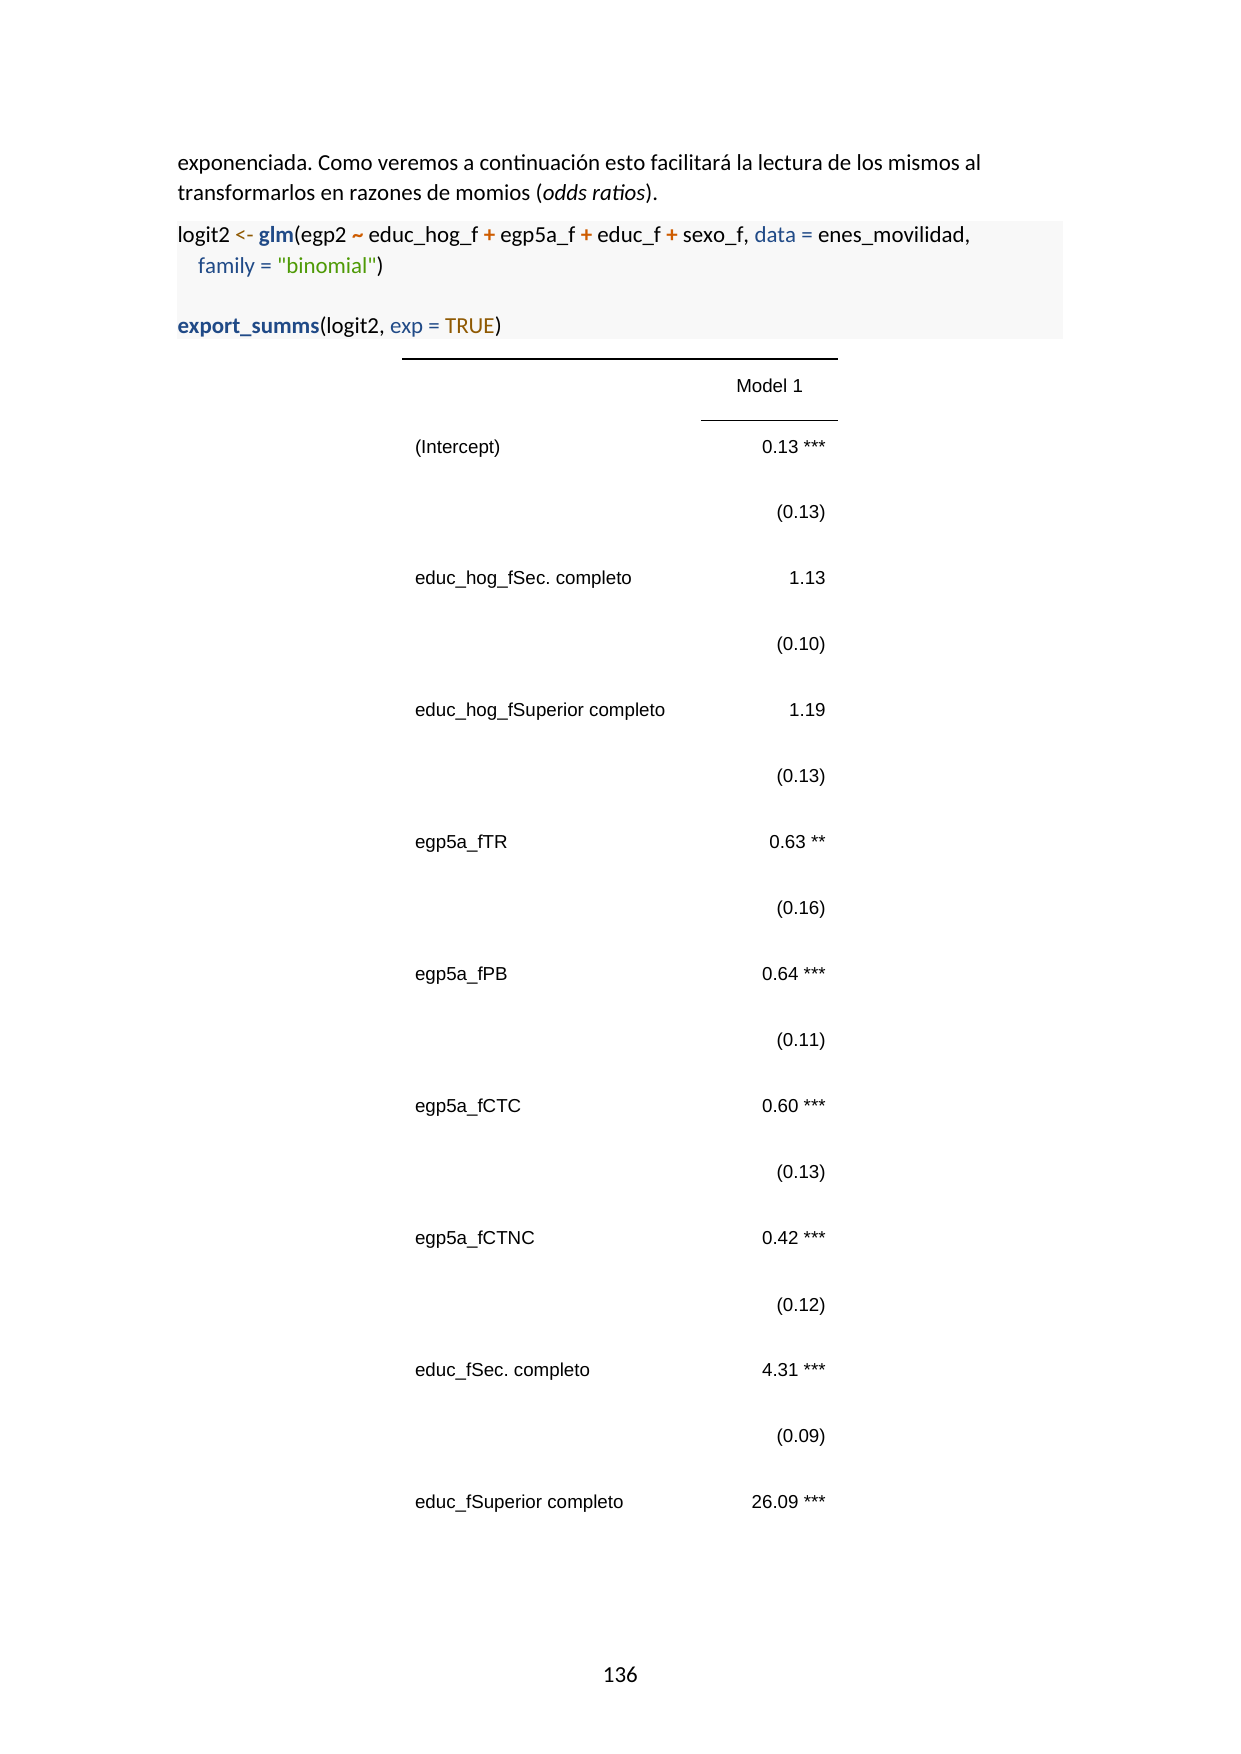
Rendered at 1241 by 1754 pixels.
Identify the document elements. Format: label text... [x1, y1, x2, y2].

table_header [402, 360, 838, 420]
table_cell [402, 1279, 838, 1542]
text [177, 148, 1063, 206]
text logit2 <- glm(egp2 ~ educ_hog_f + egp5a_f + educ_f + sexo_f, data = enes_movilidad, family = "binomial") export_summs(logit2, exp = TRUE) [177, 221, 1063, 339]
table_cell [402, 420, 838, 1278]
